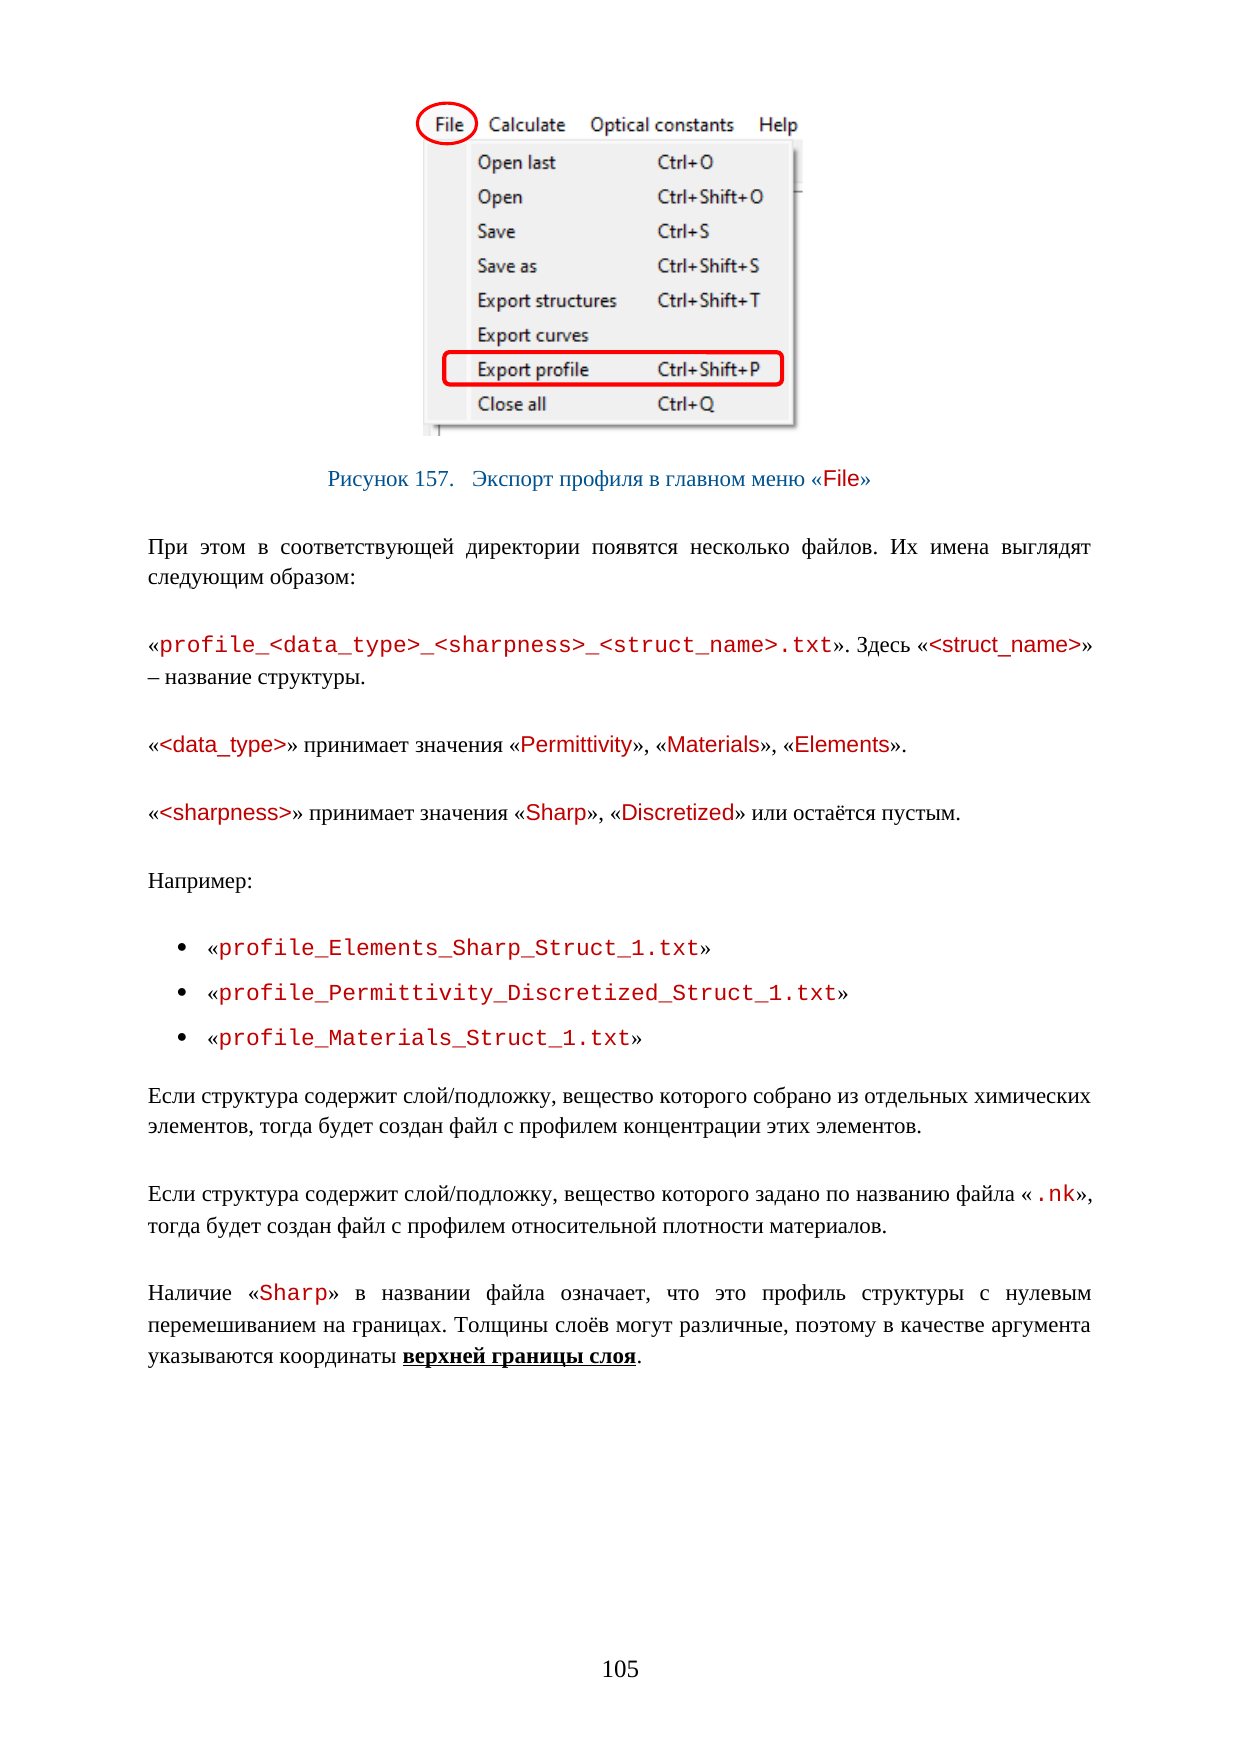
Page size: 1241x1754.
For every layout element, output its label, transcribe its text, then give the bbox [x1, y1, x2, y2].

text Если структура содержит слой/подложку, вещество которого задано по названию файла «.nk», тогда будет создан файл с профилем относительной плотности материалов. [148, 1179, 1093, 1238]
list «profile_Permittivity_Discretized_Struct_1.txt» [178, 979, 1093, 1008]
text «<data_type>» принимает значения «Permittivity», «Materials», «Elements». [148, 731, 1093, 757]
text Наличие «Sharp» в названии файла означает, что это профиль структуры с нулевым перемешиванием на границах. Толщины слоёв могут различные, поэтому в качестве аргумента указываются координаты верхней границы слоя. [148, 1279, 1093, 1368]
list Экспорт профиля в главном меню «File» [178, 133, 1093, 492]
text Например: [148, 867, 1093, 893]
list «profile_Materials_Struct_1.txt» [178, 1024, 1093, 1052]
text «profile_<data_type>_<sharpness>_<struct_name>.txt». Здесь «<struct_name>» – название структуры. [148, 631, 1093, 689]
list «profile_Elements_Sharp_Struct_1.txt» [178, 934, 1093, 963]
text При этом в соответствующей директории появятся несколько файлов. Их имена выглядят следующим образом: [148, 533, 1093, 590]
text «<sharpness>» принимает значения «Sharp», «Discretized» или остаётся пустым. [148, 799, 1093, 825]
text Если структура содержит слой/подложку, вещество которого собрано из отдельных химических элементов, тогда будет создан файл с профилем концентрации этих элементов. [148, 1082, 1093, 1138]
